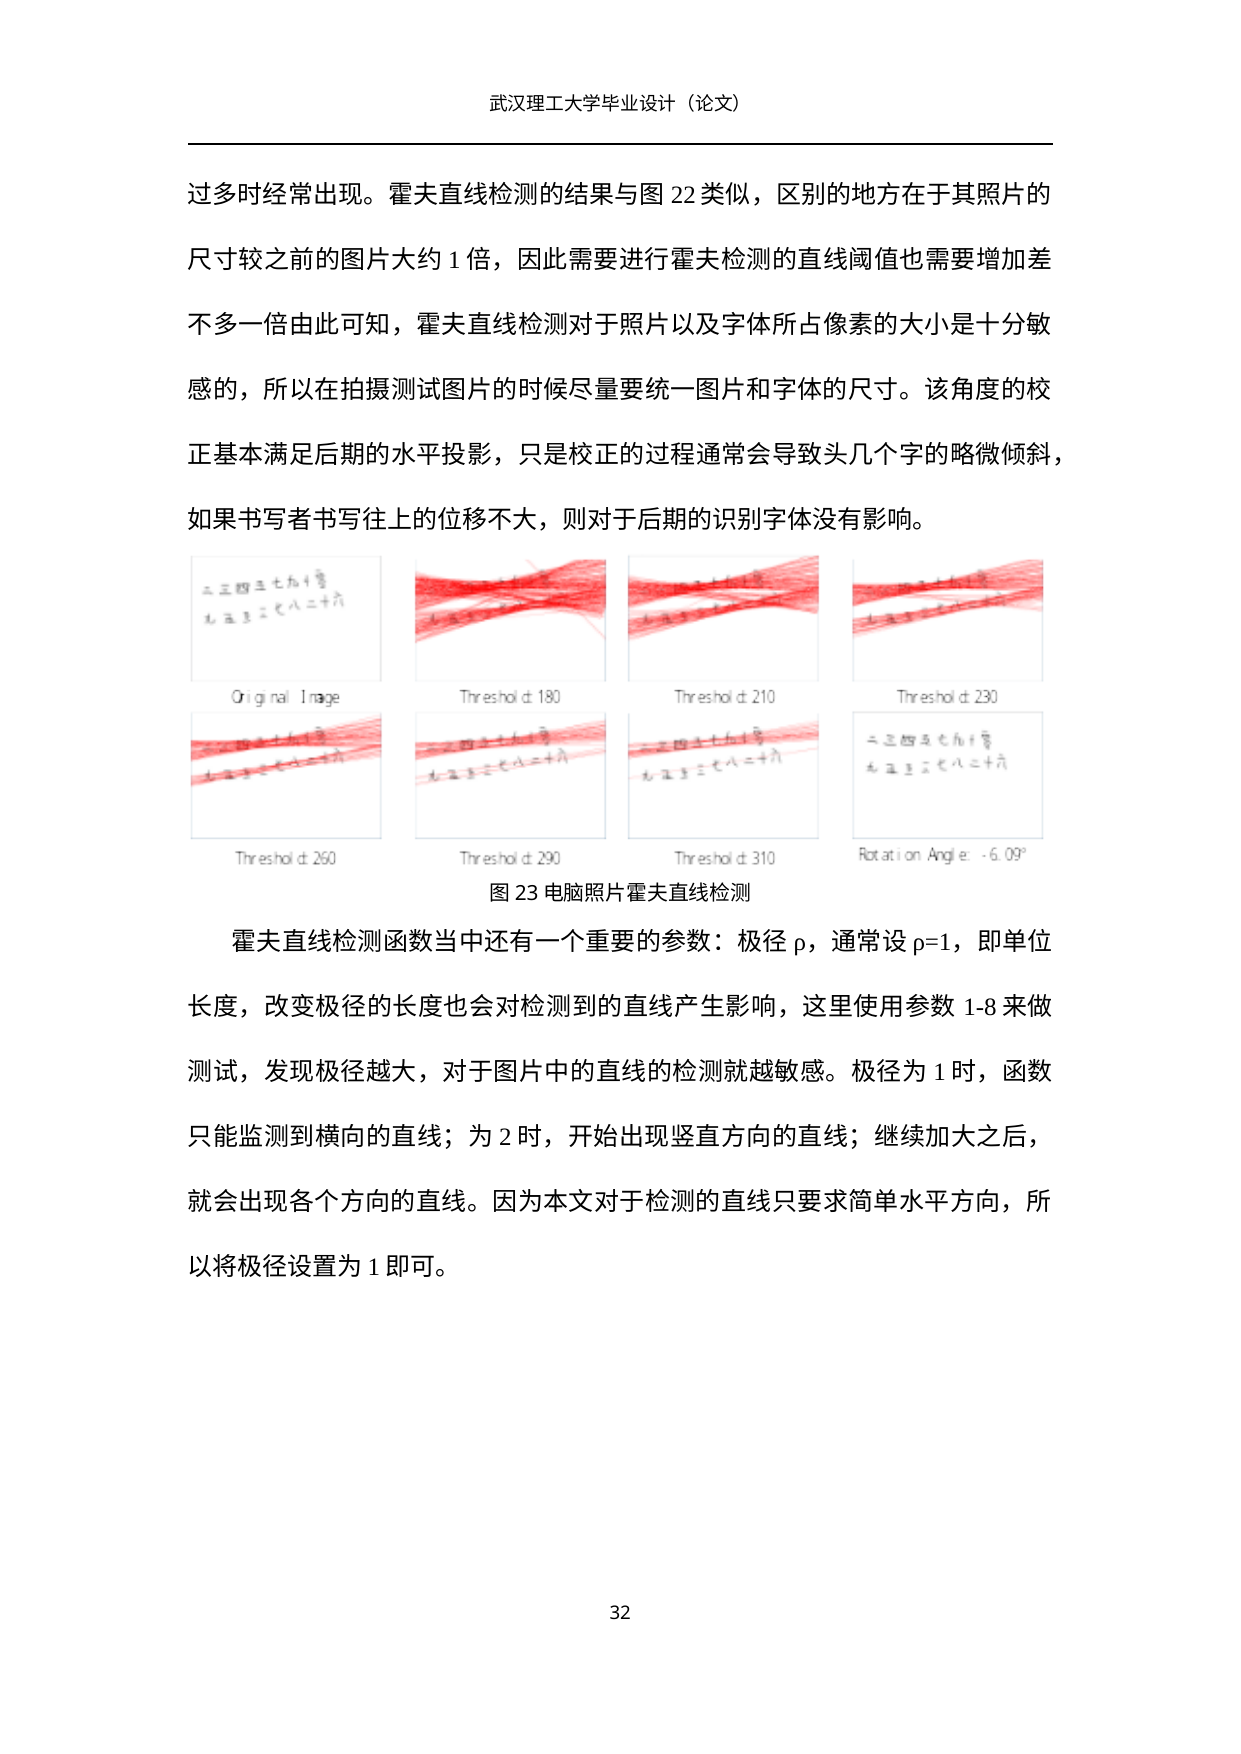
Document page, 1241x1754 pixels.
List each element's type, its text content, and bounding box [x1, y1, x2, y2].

text 霍夫直线检测函数当中还有一个重要的参数：极径ρ，通常设ρ=1，即单位长度，改变极径的长度也会对检测到的直线产生影响，这里使用参数1-8来做测试，发现极径越大，对于图片中的直线的检测就越敏感。极径为1时，函数只能监测到横向的直线；为2时，开始出现竖直方向的直线；继续加大之后，就会出现各个方向的直线。因为本文对于检测的直线只要求简单水平方向，所以将极径设置为1即可。 [187, 907, 1053, 1297]
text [187, 160, 1053, 550]
text 图 23 电脑照片霍夫直线检测 [187, 875, 1053, 907]
